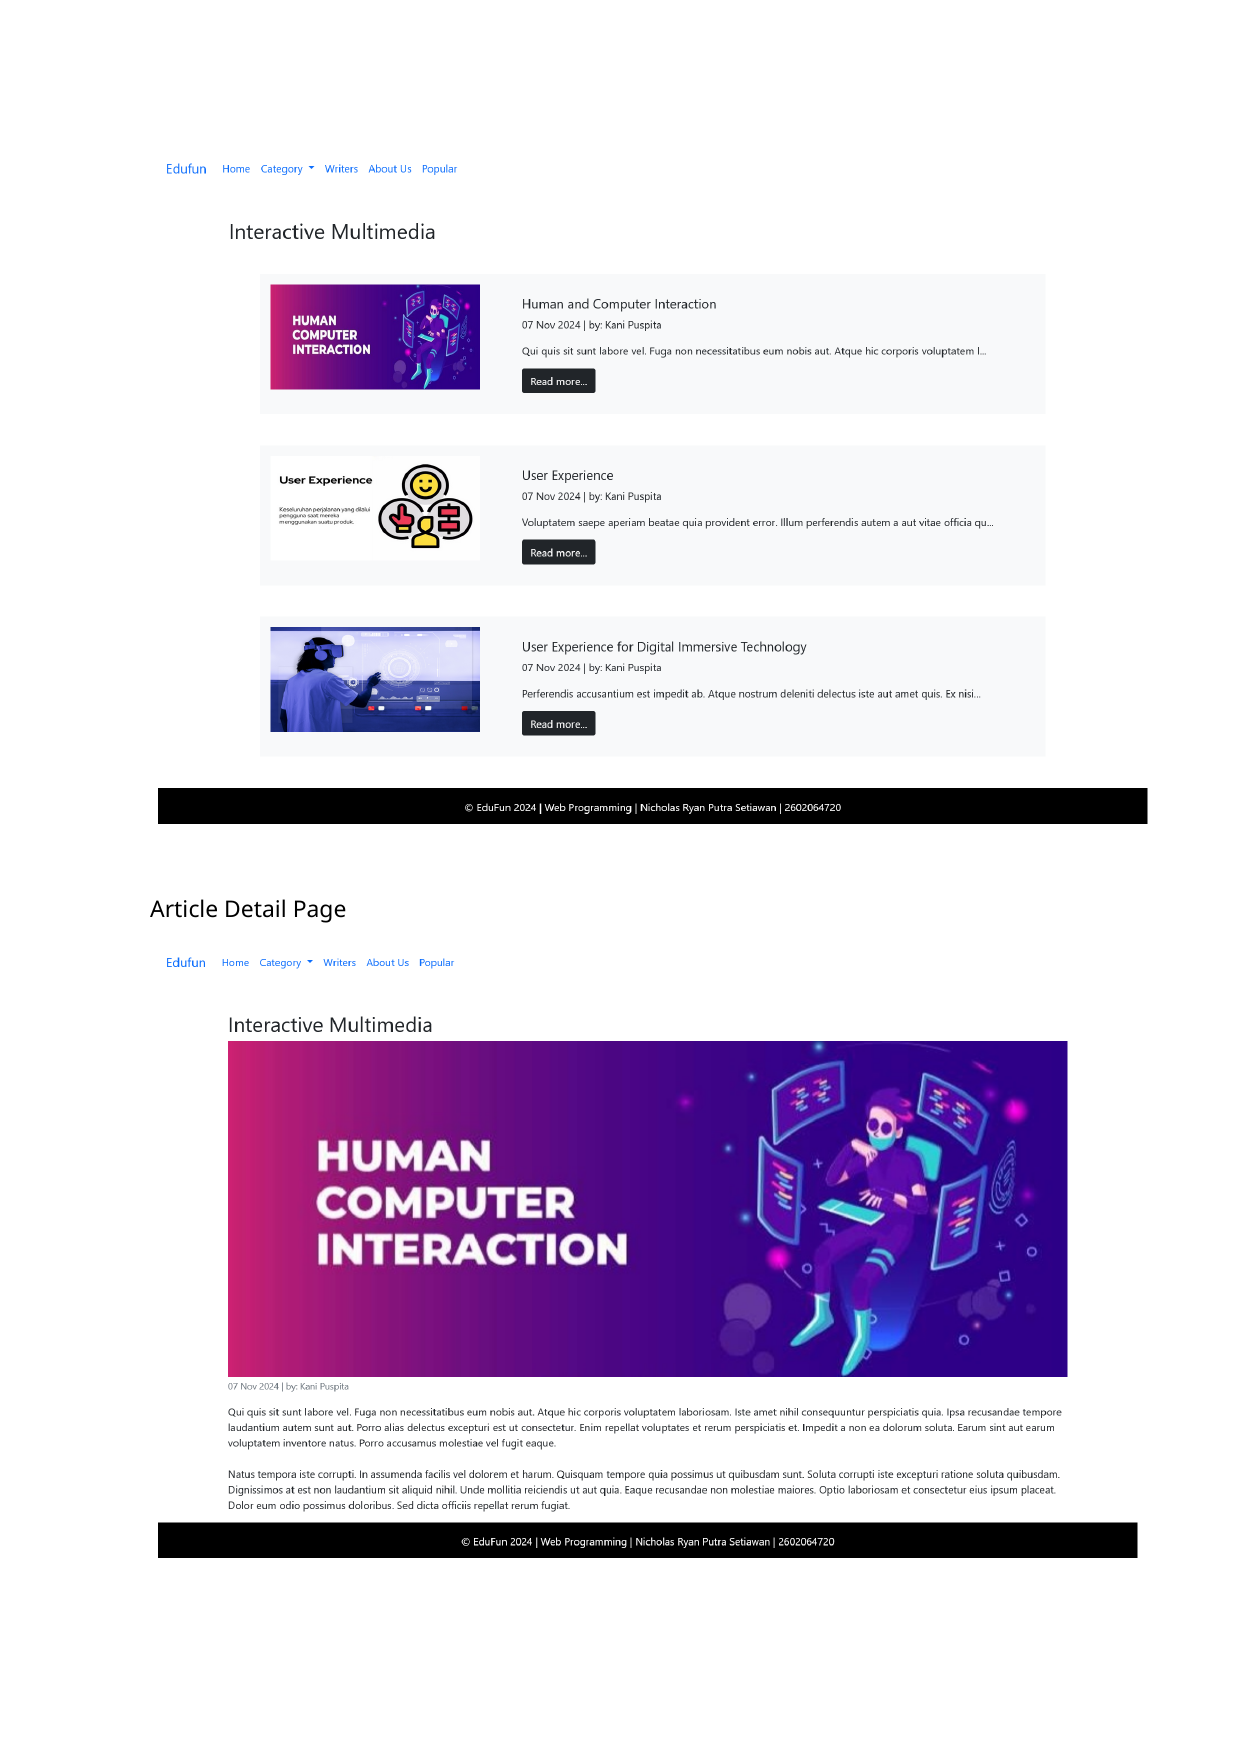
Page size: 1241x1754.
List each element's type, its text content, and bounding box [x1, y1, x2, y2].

text Article Detail Page [150, 893, 1090, 924]
picture [150, 150, 1155, 824]
picture [150, 943, 1145, 1558]
